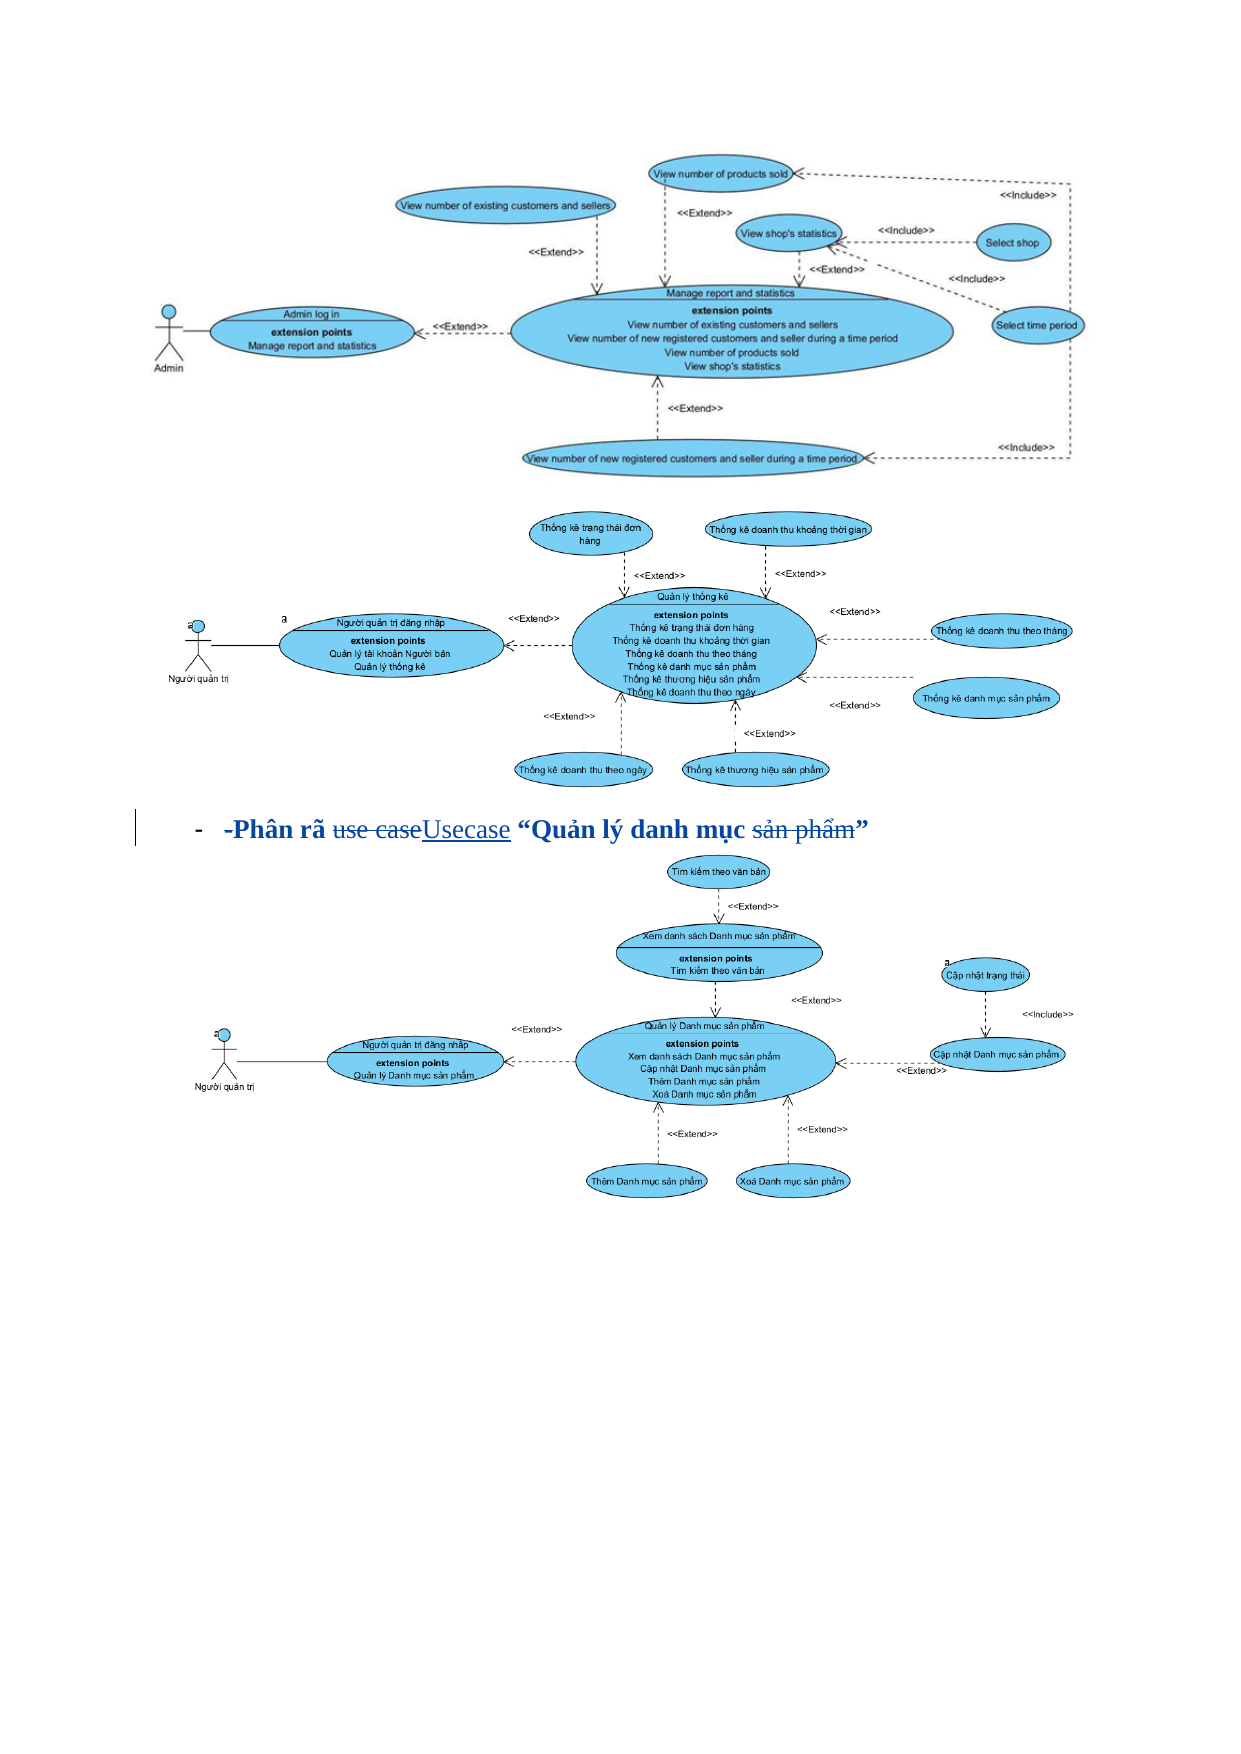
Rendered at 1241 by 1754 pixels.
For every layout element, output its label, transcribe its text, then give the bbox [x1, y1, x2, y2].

picture [150, 851, 1089, 1218]
picture [150, 485, 1089, 806]
list Phân rã “Quản lý danh mục ” [194, 809, 1090, 846]
picture [150, 150, 1091, 482]
